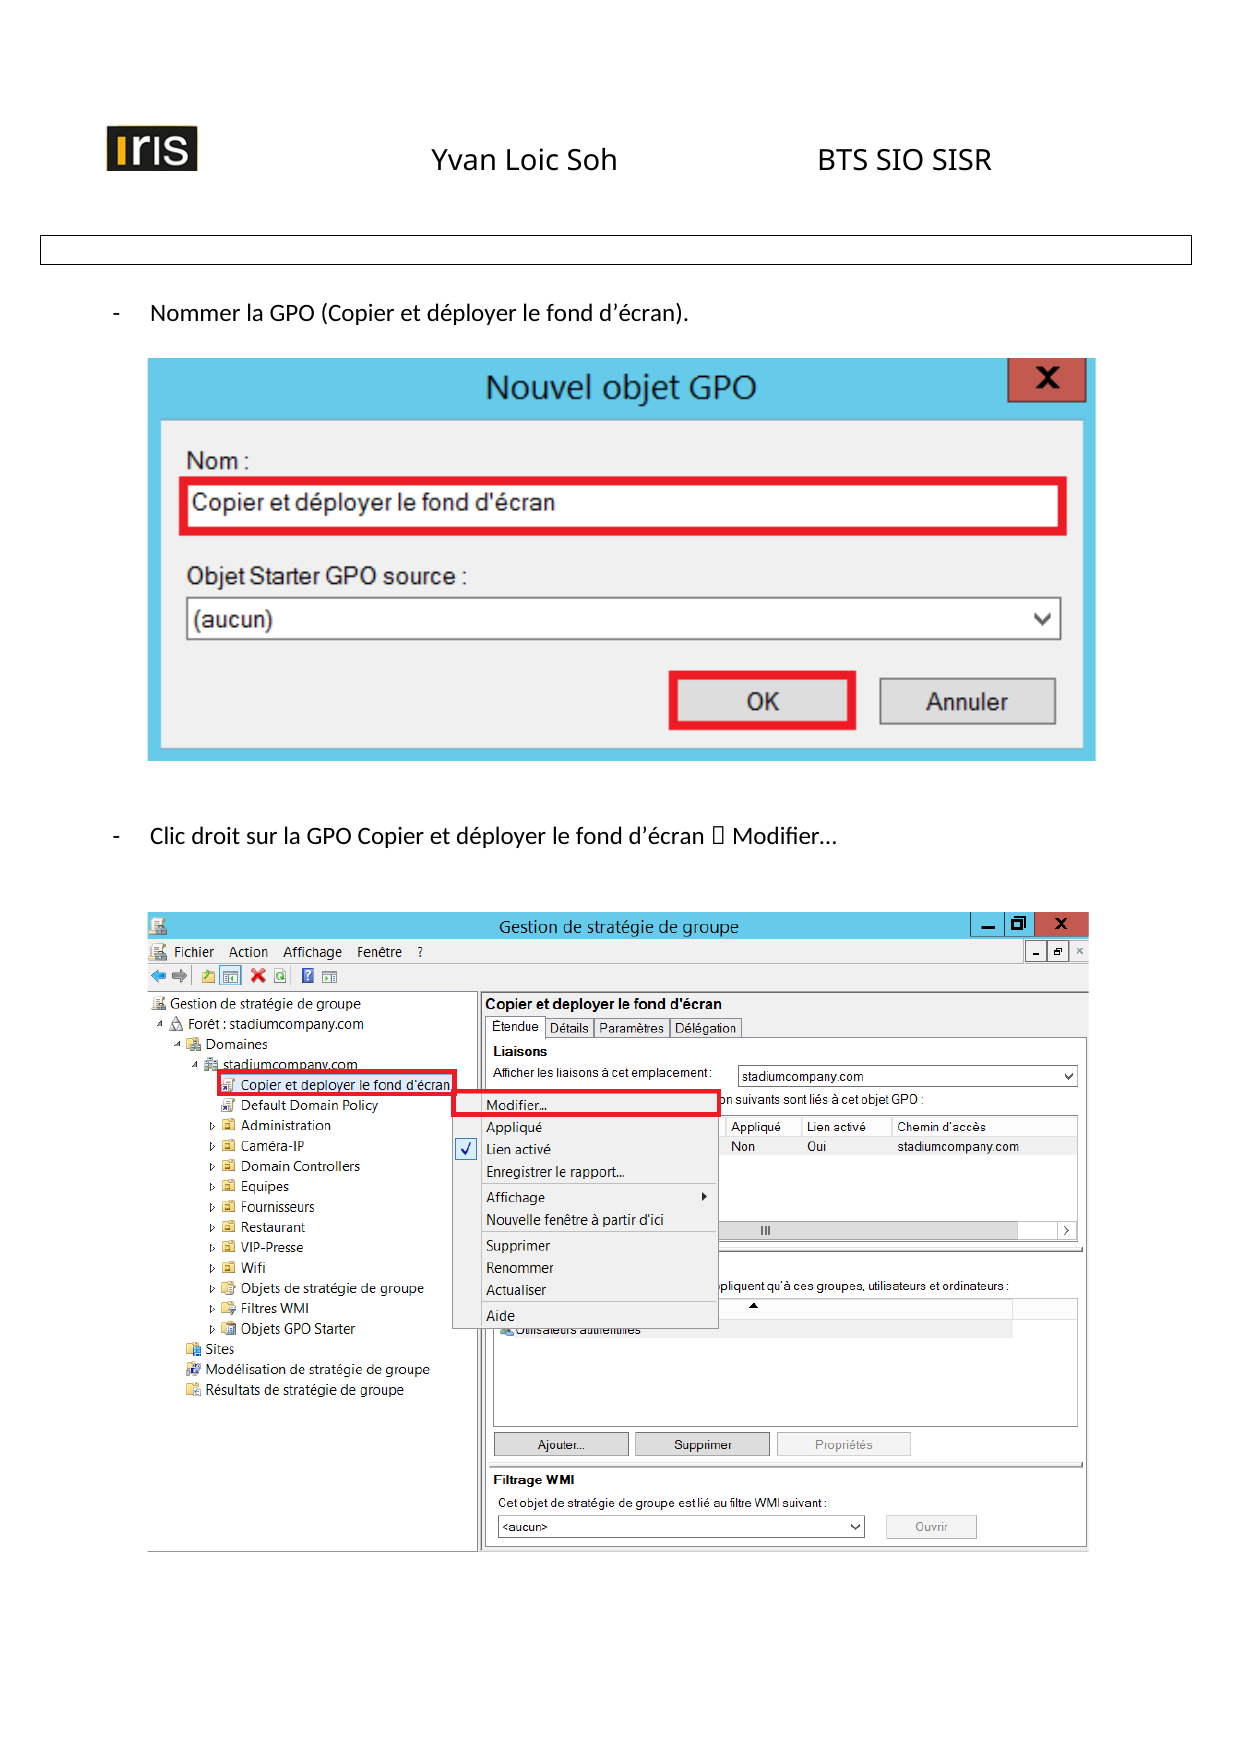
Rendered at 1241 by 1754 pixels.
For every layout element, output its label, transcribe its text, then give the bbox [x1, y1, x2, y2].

picture [147, 912, 1089, 1552]
list Clic droit sur la GPO Copier et déployer le fond d’écran  Modifier… [112, 818, 1188, 852]
list Nommer la GPO (Copier et déployer le fond d’écran). [112, 297, 1188, 328]
picture [52, 107, 240, 171]
picture [147, 358, 1096, 761]
